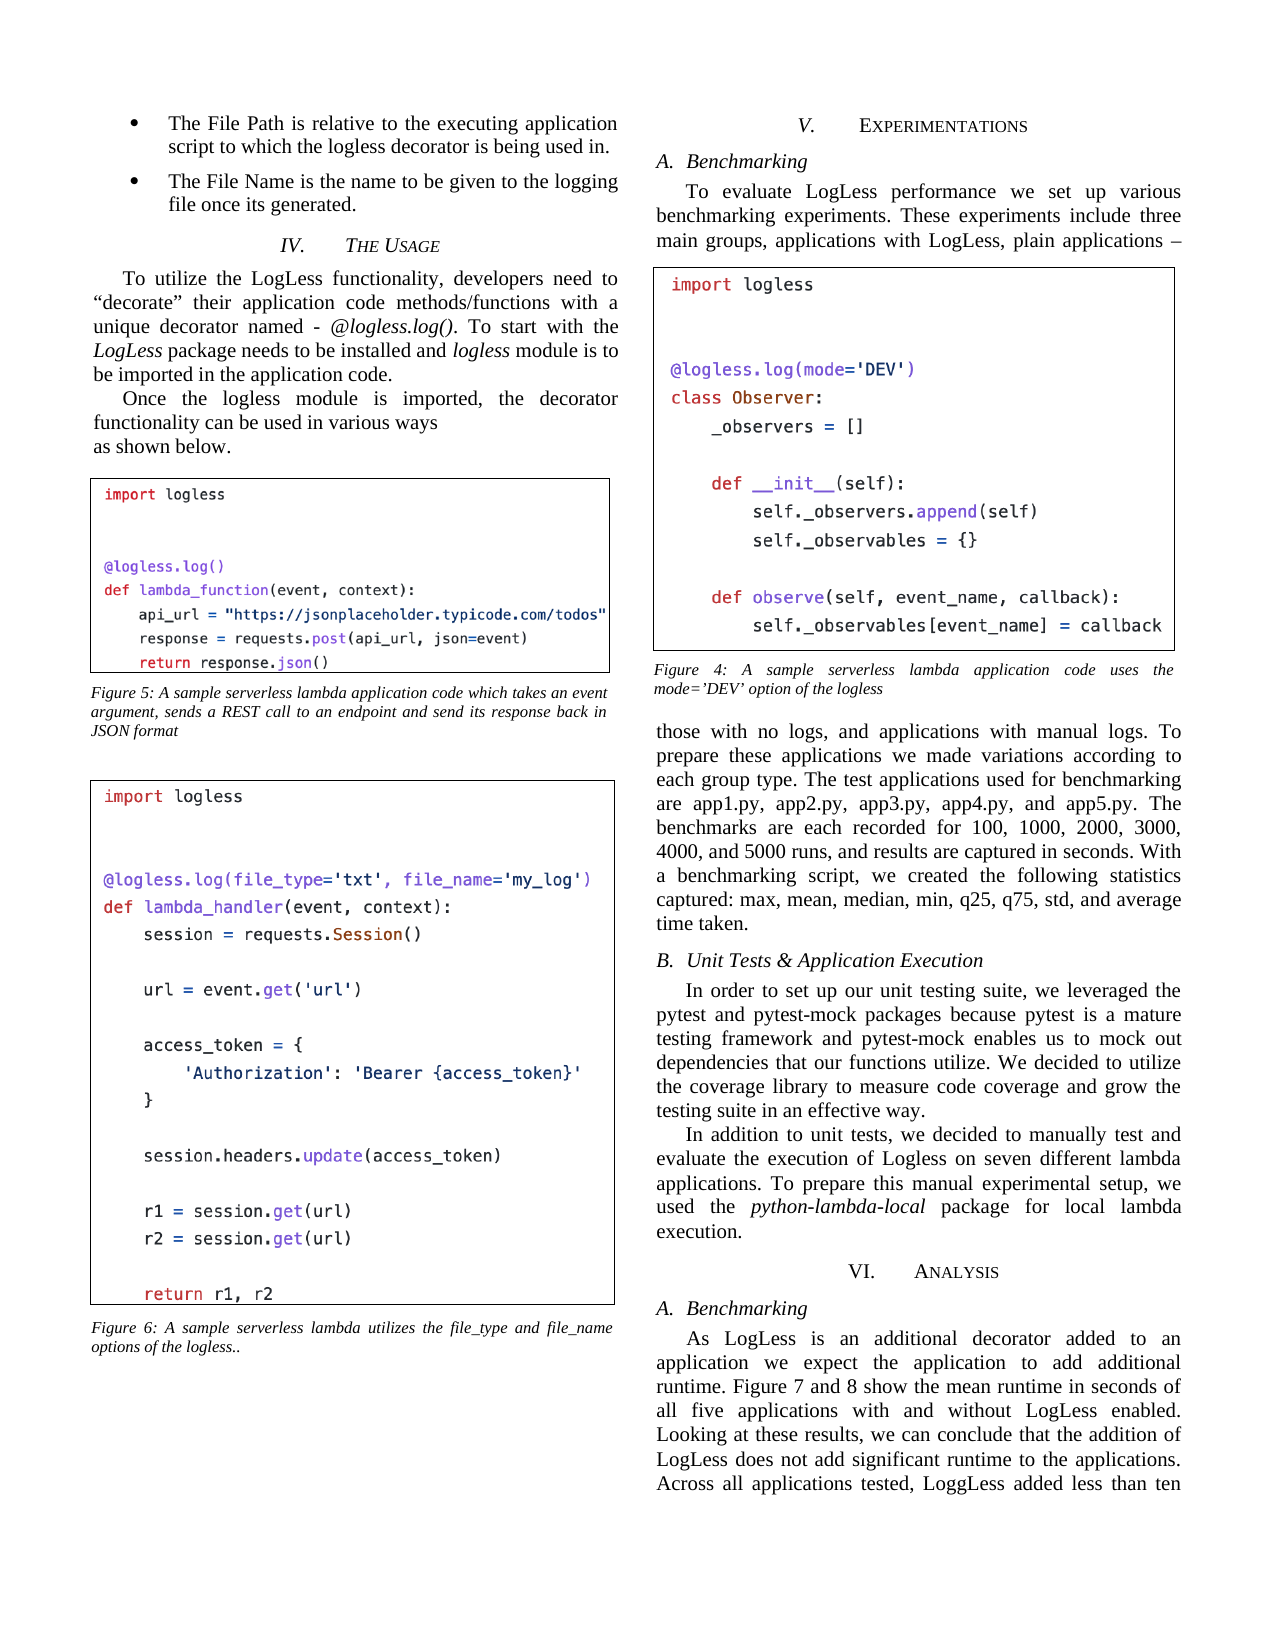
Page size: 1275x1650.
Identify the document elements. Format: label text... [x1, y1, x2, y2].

subtitle Benchmarking [656, 1296, 1182, 1320]
text In addition to unit tests, we decided to manually test and evaluate the execution of Logless on seven different lambda applications. To prepare this manual experimental setup, we used the python-lambda-local package for local lambda execution. [656, 1122, 1182, 1243]
text To utilize the LogLess functionality, developers need to “decorate” their application code methods/functions with a unique decorator named - @logless.log(). To start with the LogLess package needs to be installed and logless module is to be imported in the application code. [93, 266, 619, 386]
subtitle Analysis [656, 1259, 1182, 1283]
subtitle The Usage [93, 233, 619, 257]
text as shown below. [93, 434, 619, 458]
list The File Path is relative to the executing application script to which the logless decorator is being used in. [131, 112, 619, 158]
subtitle Unit Tests & Application Execution [656, 948, 1182, 972]
list The File Name is the name to be given to the logging file once its generated. [131, 171, 619, 216]
subtitle Benchmarking [656, 149, 1182, 173]
text In order to set up our unit testing suite, we leveraged the pytest and pytest-mock packages because pytest is a mature testing framework and pytest-mock enables us to mock out dependencies that our functions utilize. We decided to utilize the coverage library to measure code coverage and grow the testing suite in an effective way. [656, 978, 1182, 1122]
picture [91, 479, 609, 672]
picture [91, 781, 614, 1304]
text Once the logless module is imported, the decorator functionality can be used in various ways [93, 386, 619, 434]
picture [654, 268, 1174, 650]
